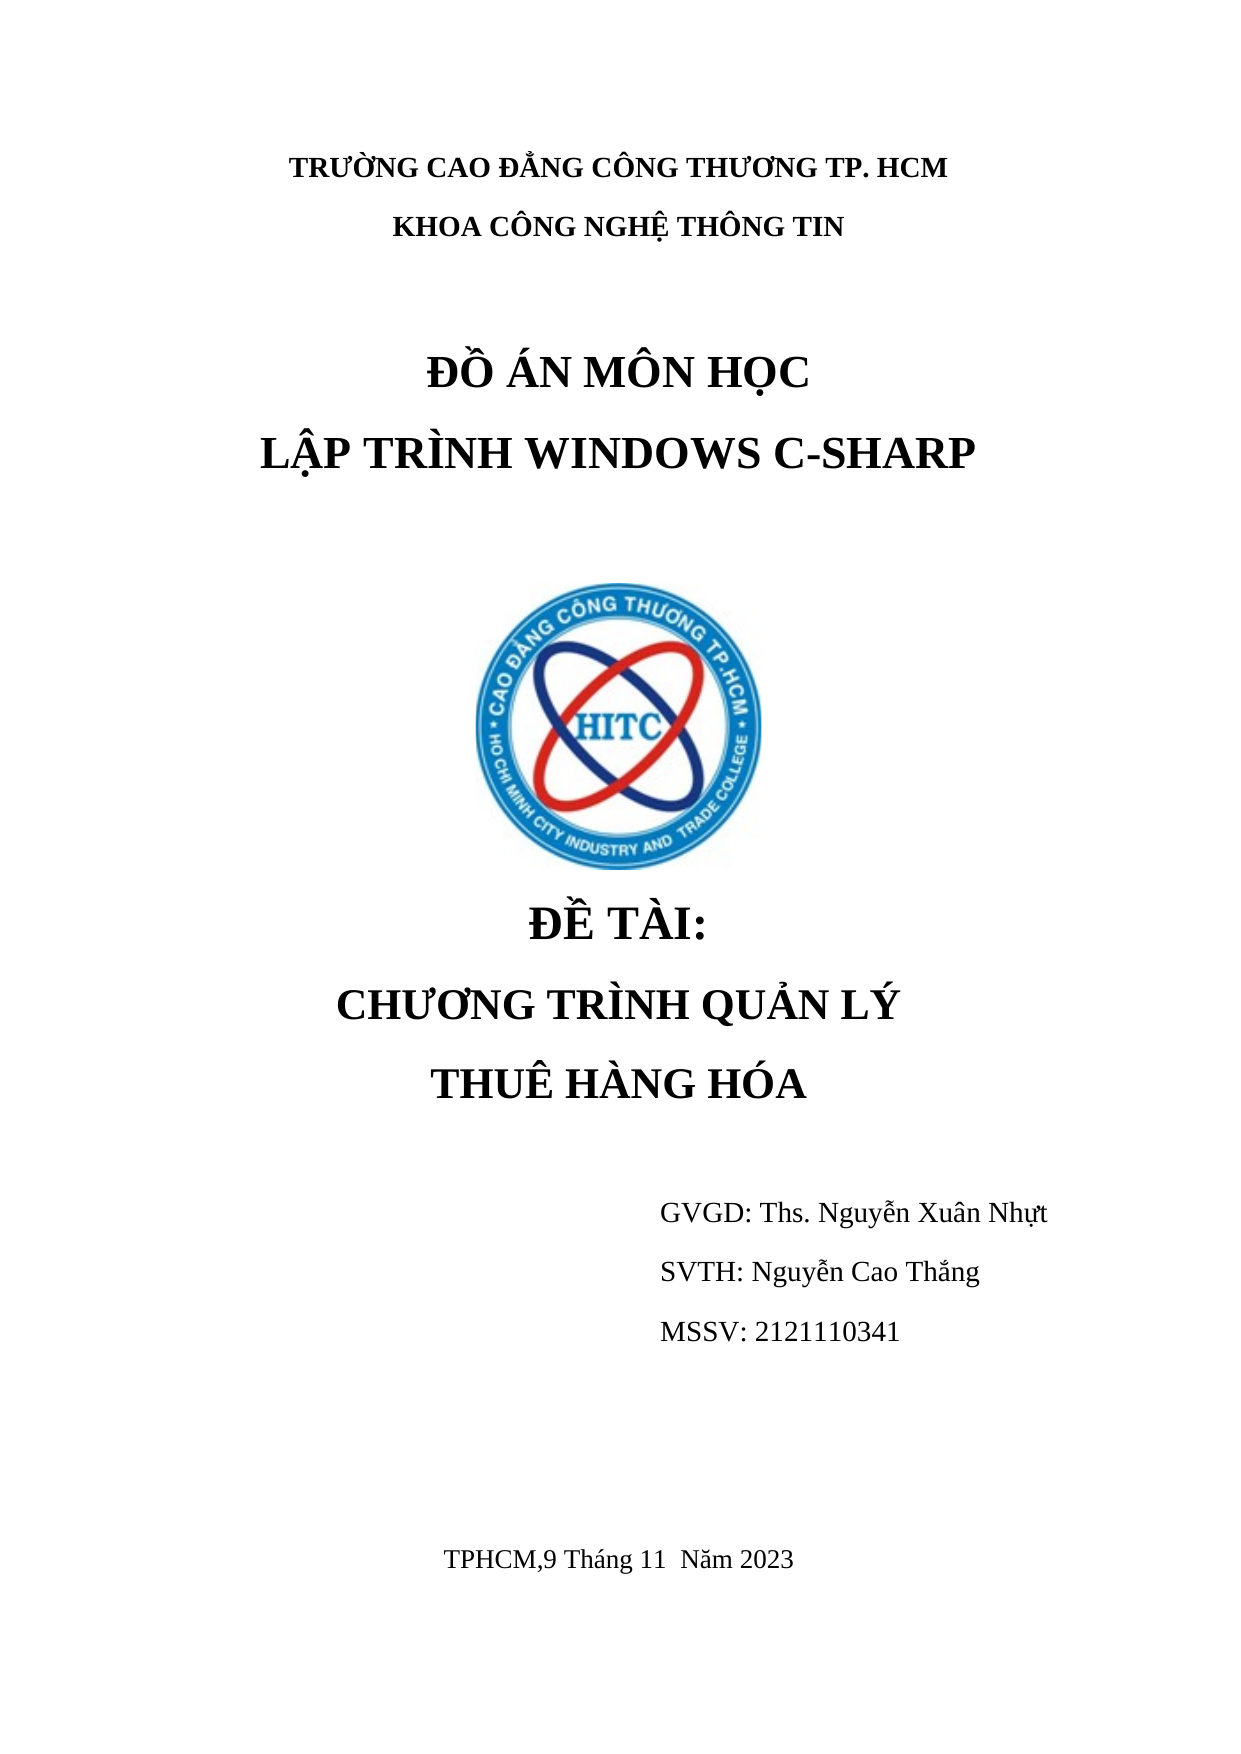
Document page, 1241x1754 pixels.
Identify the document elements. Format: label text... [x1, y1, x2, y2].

text GVGD: Ths. Nguyễn Xuân Nhựt [660, 1195, 1088, 1229]
text CHƯƠNG TRÌNH QUẢN LÝ [187, 978, 1050, 1029]
text TRƯỜNG CAO ĐẲNG CÔNG THƯƠNG TP. HCM [187, 150, 1050, 183]
text TPHCM,9 Tháng 11 Năm 2023 [187, 1543, 1050, 1574]
text LẬP TRÌNH WINDOWS C-SHARP [187, 426, 1050, 479]
text KHOA CÔNG NGHỆ THÔNG TIN [187, 209, 1050, 243]
text ĐỒ ÁN MÔN HỌC [187, 345, 1050, 397]
text ĐỀ TÀI: [187, 894, 1050, 949]
text MSSV: 2121110341 [660, 1314, 1088, 1347]
picture [475, 583, 762, 870]
text THUÊ HÀNG HÓA [187, 1057, 1050, 1107]
text SVTH: Nguyễn Cao Thắng [660, 1254, 1088, 1288]
